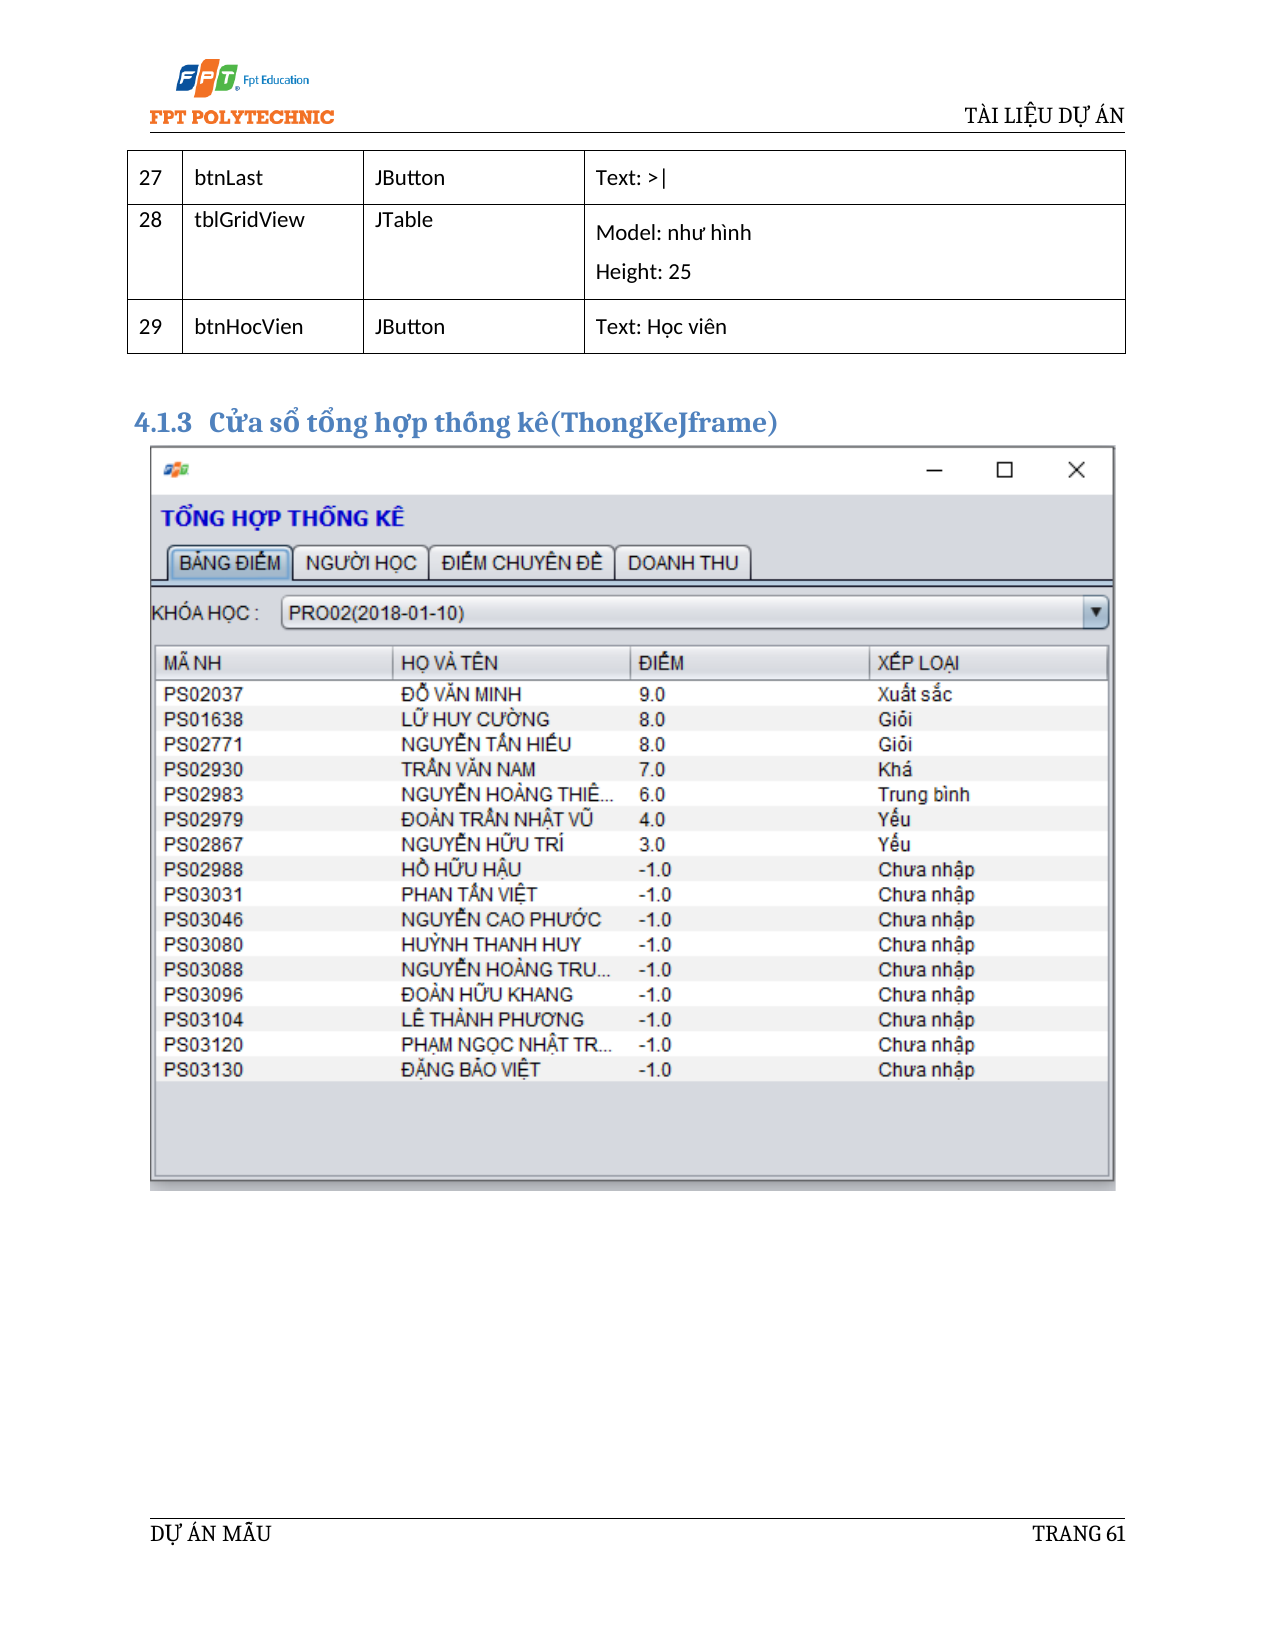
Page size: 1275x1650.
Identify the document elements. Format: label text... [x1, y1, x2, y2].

table_cell btnLast [183, 151, 363, 204]
table_cell JButton [364, 151, 584, 204]
table_cell 28 [128, 205, 182, 298]
table_cell JTable [364, 205, 584, 298]
table_cell JButton [364, 300, 584, 352]
table_cell Text: >| [585, 151, 1125, 204]
table_cell 27 [128, 151, 182, 204]
table_cell Model: như hình Height: 25 [585, 205, 1125, 298]
table_cell Text: Học viên [585, 300, 1125, 352]
subtitle Cửa sổ tổng hợp thống kê(ThongKeJframe) [134, 407, 1125, 440]
table_cell 29 [128, 300, 182, 352]
picture [150, 59, 336, 124]
picture [150, 445, 1116, 1191]
table_cell btnHocVien [183, 300, 363, 352]
table_cell tblGridView [183, 205, 363, 298]
